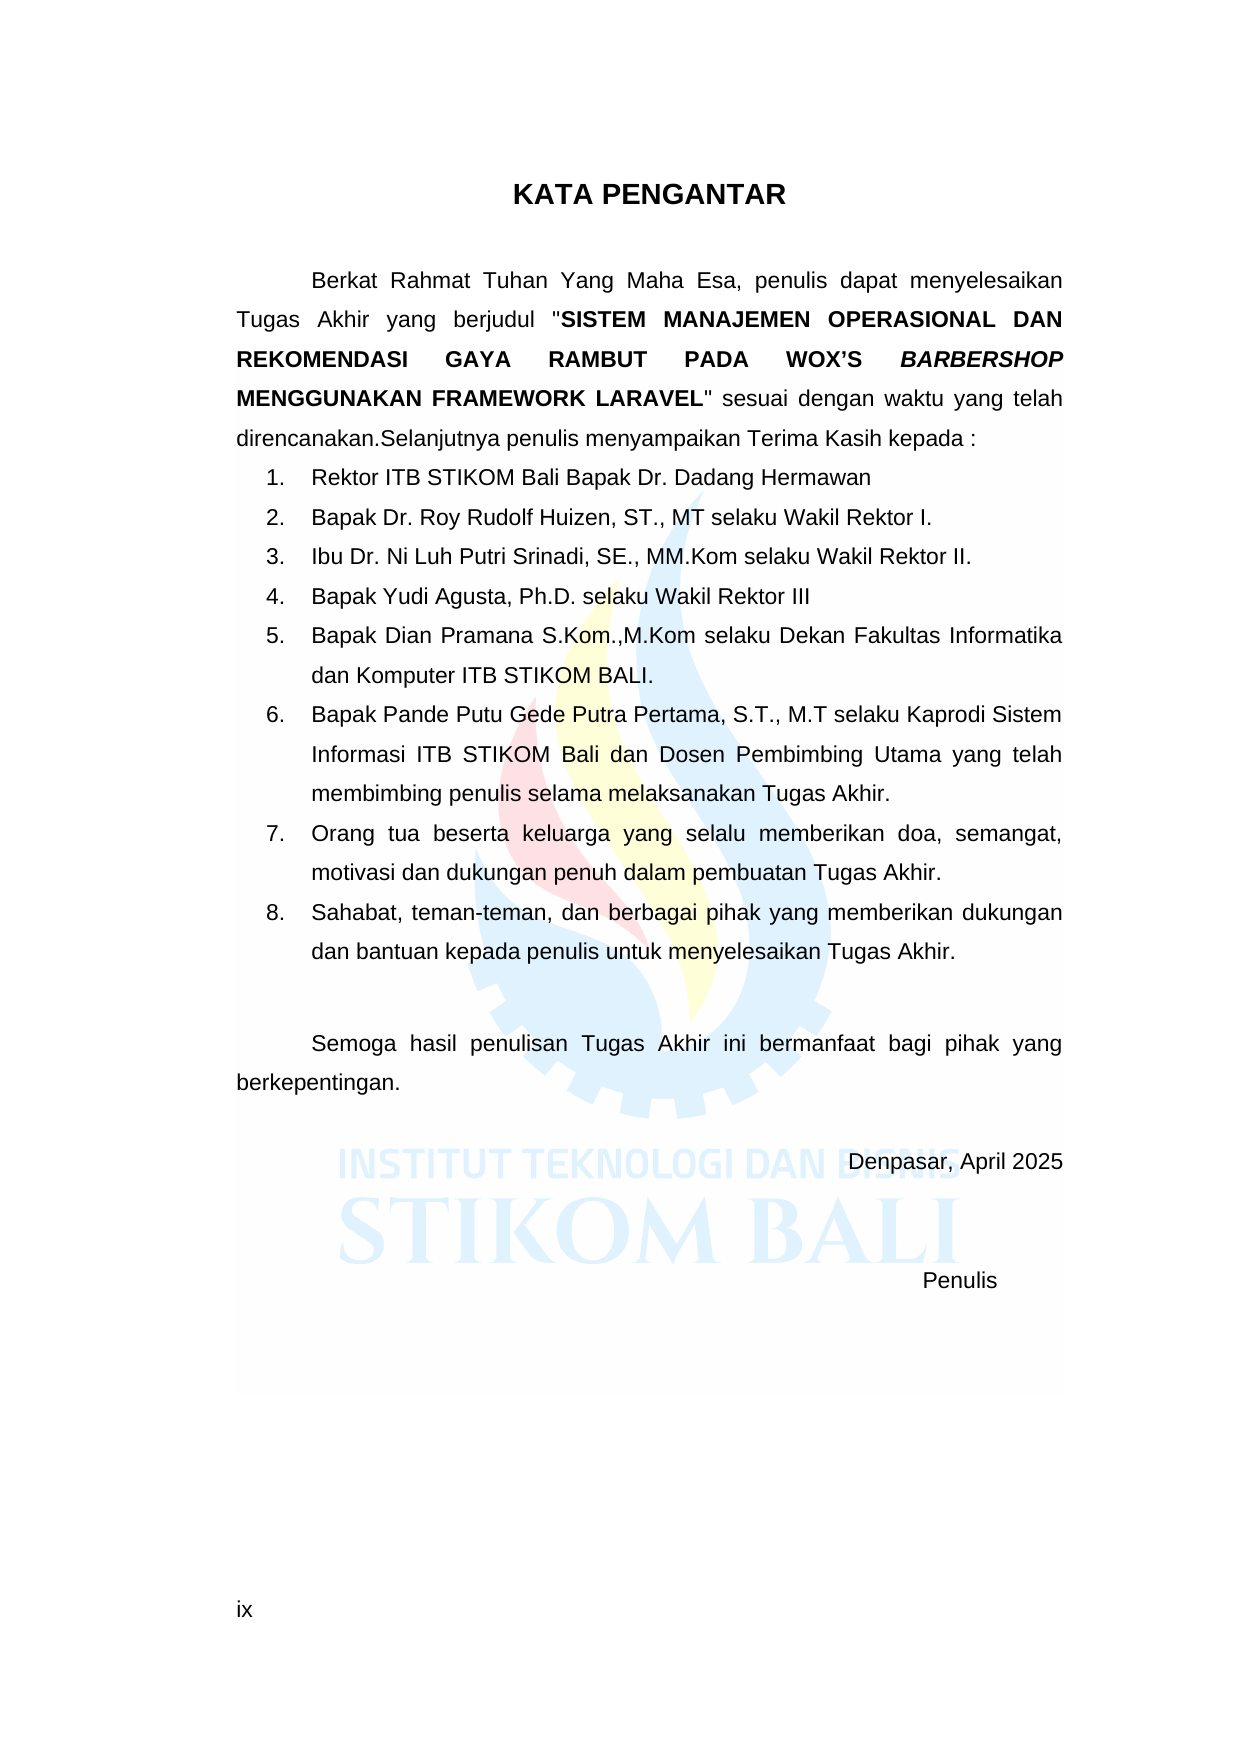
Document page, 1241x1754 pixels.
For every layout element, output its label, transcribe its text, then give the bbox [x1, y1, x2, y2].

subtitle KATA PENGANTAR [236, 177, 1063, 211]
list Bapak Dian Pramana S.Kom.,M.Kom selaku Dekan Fakultas Informatika dan Komputer ITB STIKOM BALI. [266, 622, 1063, 688]
text Berkat Rahmat Tuhan Yang Maha Esa, penulis dapat menyelesaikan Tugas Akhir yang berjudul "SISTEM MANAJEMEN OPERASIONAL DAN REKOMENDASI GAYA RAMBUT PADA WOX’S BARBERSHOP MENGGUNAKAN FRAMEWORK LARAVEL" sesuai dengan waktu yang telah direncanakan.Selanjutnya penulis menyampaikan Terima Kasih kepada : [236, 267, 1063, 451]
list Rektor ITB STIKOM Bali Bapak Dr. Dadang Hermawan [266, 464, 1063, 491]
list Sahabat, teman-teman, dan berbagai pihak yang memberikan dukungan dan bantuan kepada penulis untuk menyelesaikan Tugas Akhir. [266, 899, 1063, 964]
text Denpasar, April 2025 [236, 1148, 1063, 1174]
list Bapak Pande Putu Gede Putra Pertama, S.T., M.T selaku Kaprodi Sistem Informasi ITB STIKOM Bali dan Dosen Pembimbing Utama yang telah membimbing penulis selama melaksanakan Tugas Akhir. [266, 701, 1063, 807]
list Bapak Dr. Roy Rudolf Huizen, ST., MT selaku Wakil Rektor I. [266, 504, 1063, 530]
text Penulis [856, 1267, 1063, 1293]
list Bapak Yudi Agusta, Ph.D. selaku Wakil Rektor III [266, 583, 1063, 609]
list Ibu Dr. Ni Luh Putri Srinadi, SE., MM.Kom selaku Wakil Rektor II. [266, 543, 1063, 570]
text Semoga hasil penulisan Tugas Akhir ini bermanfaat bagi pihak yang berkepentingan. [236, 1030, 1063, 1096]
list Orang tua beserta keluarga yang selalu memberikan doa, semangat, motivasi dan dukungan penuh dalam pembuatan Tugas Akhir. [266, 820, 1063, 886]
